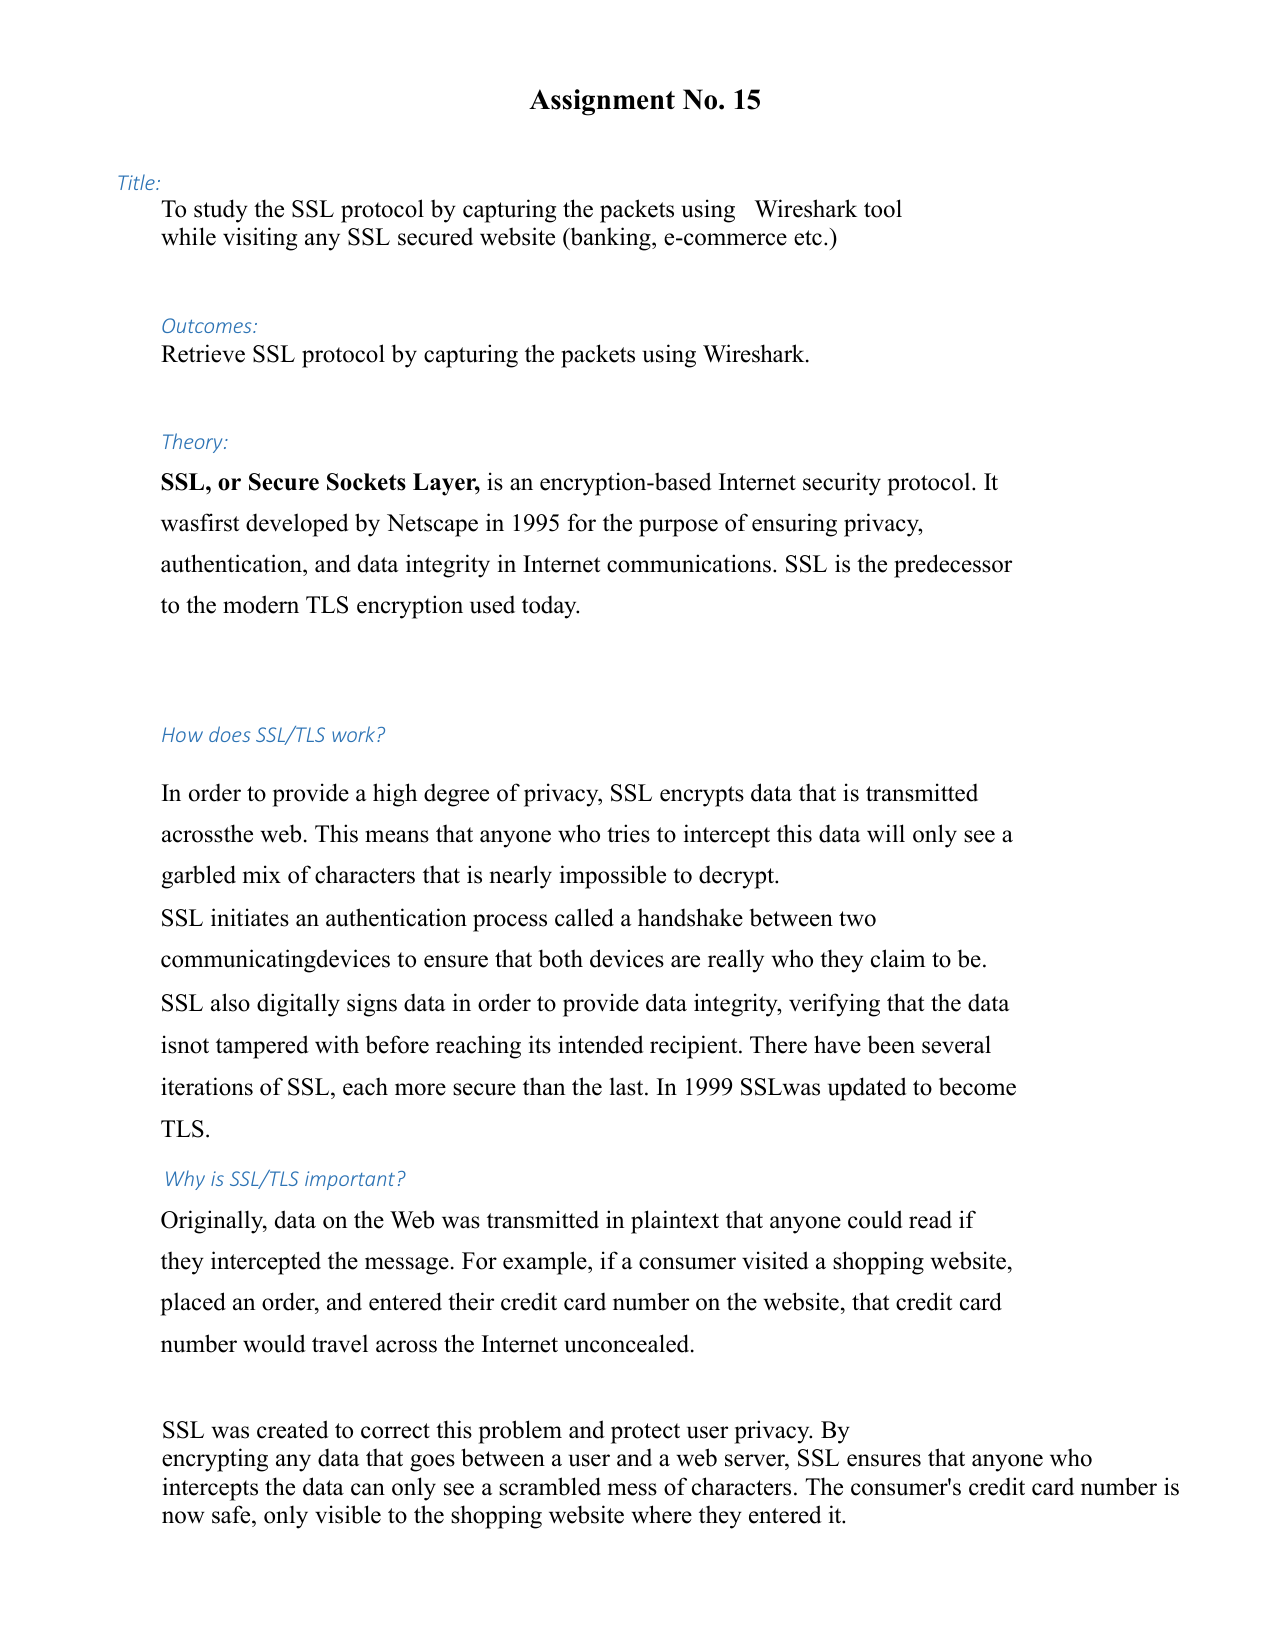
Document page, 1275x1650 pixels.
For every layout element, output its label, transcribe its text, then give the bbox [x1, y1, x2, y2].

text communicatingdevices to ensure that both devices are really who they claim to be. [160, 945, 1041, 973]
text number would travel across the Internet unconcealed. [160, 1330, 1035, 1358]
text Why is SSL/TLS important? [163, 1164, 430, 1192]
text authentication, and data integrity in Internet communications. SSL is the predecessor [160, 550, 1035, 578]
text isnot tampered with before reaching its intended recipient. There have been several [160, 1031, 1041, 1059]
text SSL, or Secure Sockets Layer, is an encryption-based Internet security protocol. It [160, 468, 1035, 496]
text How does SSL/TLS work? [161, 720, 409, 748]
text intercepts the data can only see a scrambled mess of characters. The consumer's credit card number is [162, 1473, 1202, 1501]
text In order to provide a high degree of privacy, SSL encrypts data that is transmitted [161, 779, 1032, 807]
text to the modern TLS encryption used today. [160, 591, 1035, 619]
text To study the SSL protocol by capturing the packets using Wireshark tool [161, 196, 928, 223]
text Retrieve SSL protocol by capturing the packets using Wireshark. [161, 340, 833, 368]
text Outcomes: [161, 311, 285, 339]
text Theory: [161, 427, 255, 455]
text wasfirst developed by Netscape in 1995 for the purpose of ensuring privacy, [160, 509, 1035, 537]
text placed an order, and entered their credit card number on the website, that credit card [160, 1288, 1035, 1316]
text Originally, data on the Web was transmitted in plaintext that anyone could read if [160, 1206, 1035, 1234]
text Assignment No. 15 [529, 83, 786, 116]
text encrypting any data that goes between a user and a web server, SSL ensures that anyone who [162, 1444, 1202, 1472]
text SSL was created to correct this problem and protect user privacy. By [162, 1416, 874, 1444]
text now safe, only visible to the shopping website where they entered it. [162, 1502, 1202, 1529]
text they intercepted the message. For example, if a consumer visited a shopping website, [160, 1247, 1035, 1275]
text acrossthe web. This means that anyone who tries to intercept this data will only see a [161, 820, 1032, 848]
text iterations of SSL, each more secure than the last. In 1999 SSLwas updated to become [160, 1073, 1041, 1101]
text SSL initiates an authentication process called a handshake between two [160, 904, 1041, 932]
text SSL also digitally signs data in order to provide data integrity, verifying that the data [160, 989, 1041, 1017]
text TLS. [160, 1115, 1041, 1143]
text Title: [116, 168, 187, 196]
text while visiting any SSL secured website (banking, e-commerce etc.) [161, 223, 928, 251]
text garbled mix of characters that is nearly impossible to decrypt. [161, 861, 1032, 889]
